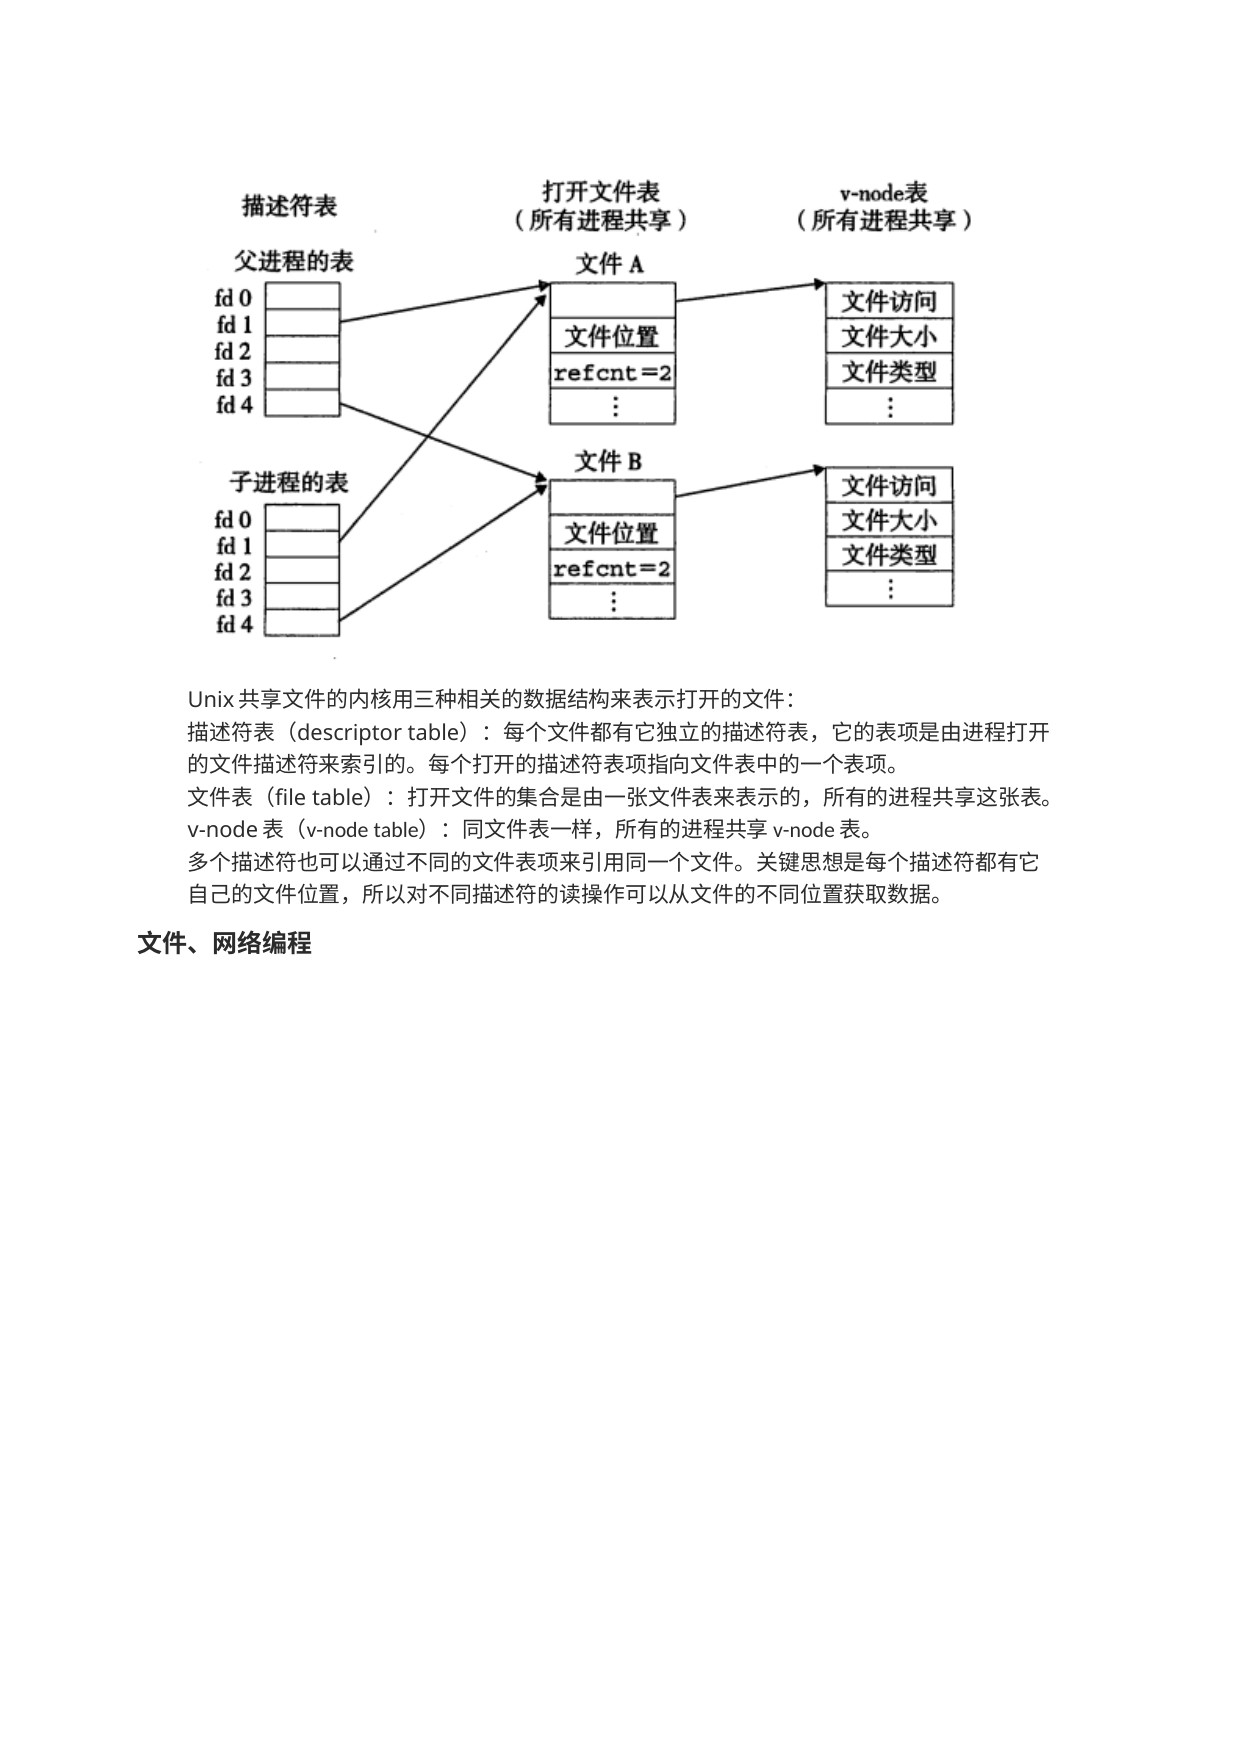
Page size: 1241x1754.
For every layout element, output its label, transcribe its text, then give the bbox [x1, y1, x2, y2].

text Unix共享文件的内核用三种相关的数据结构来表示打开的文件： [187, 682, 1053, 714]
text 文件、网络编程 [137, 909, 1053, 974]
text 文件表（file table）：打开文件的集合是由一张文件表来表示的，所有的进程共享这张表。 [187, 779, 1053, 812]
text 描述符表（descriptor table）：每个文件都有它独立的描述符表，它的表项是由进程打开的文件描述符来索引的。每个打开的描述符表项指向文件表中的一个表项。 [187, 714, 1053, 779]
picture [187, 162, 999, 667]
text v-node表（v-node table）：同文件表一样，所有的进程共享v-node表。 [187, 812, 1053, 844]
text 多个描述符也可以通过不同的文件表项来引用同一个文件。关键思想是每个描述符都有它自己的文件位置，所以对不同描述符的读操作可以从文件的不同位置获取数据。 [187, 844, 1053, 909]
